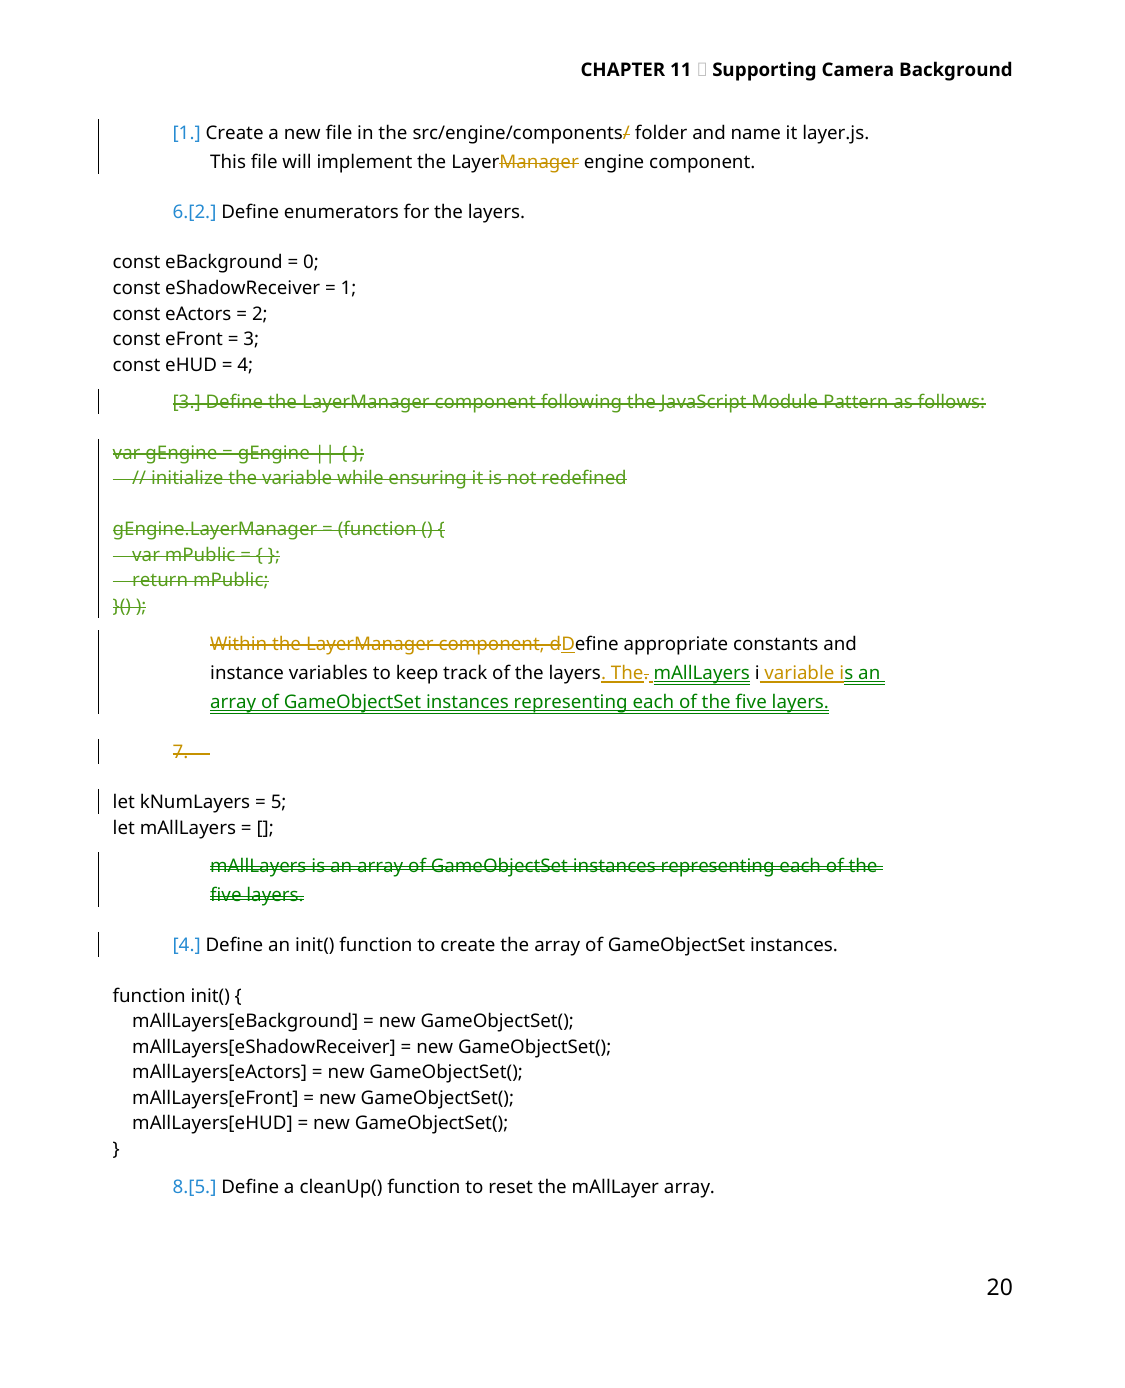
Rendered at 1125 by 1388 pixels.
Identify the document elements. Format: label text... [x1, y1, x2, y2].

list efine appropriate constants and instance variables to keep track of the layers [210, 630, 892, 714]
text let kNumLayers = 5; [112, 789, 1012, 814]
text function init() { [112, 982, 1012, 1007]
text const eShadowReceiver = 1; [112, 274, 1012, 300]
text const eFront = 3; [112, 325, 1012, 351]
text mAllLayers[eFront] = new GameObjectSet(); [112, 1084, 1012, 1109]
list Define a cleanUp() function to reset the mAllLayer array. [172, 1173, 922, 1198]
text let mAllLayers = []; [112, 814, 1012, 840]
text mAllLayers[eActors] = new GameObjectSet(); [112, 1058, 1012, 1084]
text const eHUD = 4; [112, 351, 1012, 376]
text mAllLayers[eShadowReceiver] = new GameObjectSet(); [112, 1033, 1012, 1058]
list Define an init() function to create the array of GameObjectSet instances. [172, 932, 1012, 957]
list Define enumerators for the layers. [172, 199, 1012, 224]
text const eActors = 2; [112, 300, 1012, 325]
text const eBackground = 0; [112, 249, 1012, 274]
text mAllLayers[eHUD] = new GameObjectSet(); [112, 1109, 1012, 1135]
text } [112, 1135, 1012, 1161]
text mAllLayers[eBackground] = new GameObjectSet(); [112, 1007, 1012, 1033]
list Create a new file in the src/engine/components folder and name it layer.js. This file will implement the Layer engine component. [172, 119, 892, 174]
